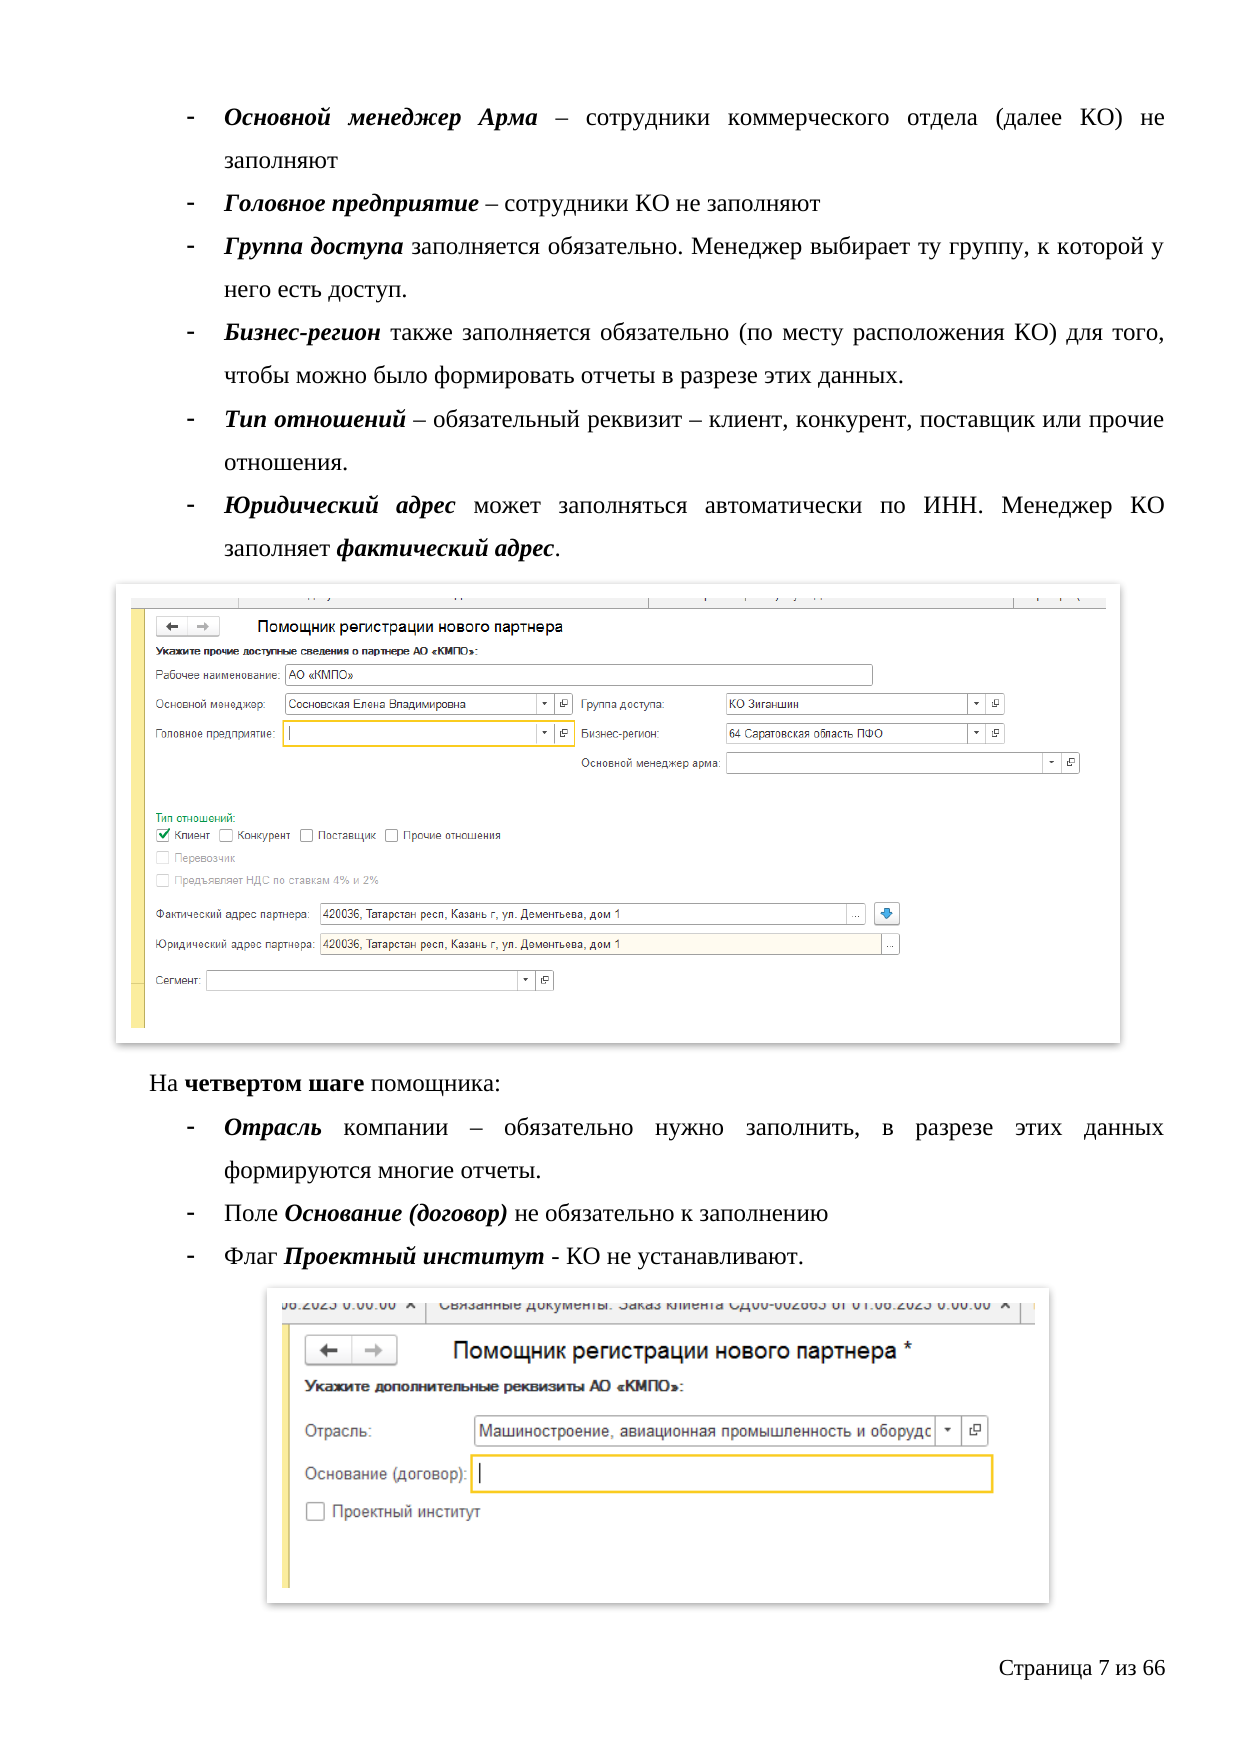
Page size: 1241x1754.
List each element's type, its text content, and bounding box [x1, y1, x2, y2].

list Основной менеджер Арма – сотрудники коммерческого отдела (далее КО) не заполняют [186, 102, 1165, 174]
list Юридический адрес может заполняться автоматически по ИНН. Менеджер КО заполняет фактический адрес. [186, 490, 1165, 562]
list Поле Основание (договор) не обязательно к заполнению [186, 1198, 1165, 1227]
picture [131, 598, 1106, 1028]
list Флаг Проектный институт - КО не устанавливают. [186, 1241, 1165, 1270]
list Головное предприятие – сотрудники КО не заполняют [186, 188, 1165, 217]
picture [282, 1303, 1035, 1588]
list Отрасль компании – обязательно нужно заполнить, в разрезе этих данных формируются многие отчеты. [186, 1112, 1165, 1183]
list Тип отношений – обязательный реквизит – клиент, конкурент, поставщик или прочие отношения. [186, 404, 1165, 476]
text На четвертом шаге помощника: [75, 1068, 1165, 1097]
list Группа доступа заполняется обязательно. Менеджер выбирает ту группу, к которой у него есть доступ. [186, 231, 1165, 303]
list Бизнес-регион также заполняется обязательно (по месту расположения КО) для того, чтобы можно было формировать отчеты в разрезе этих данных. [186, 317, 1165, 389]
